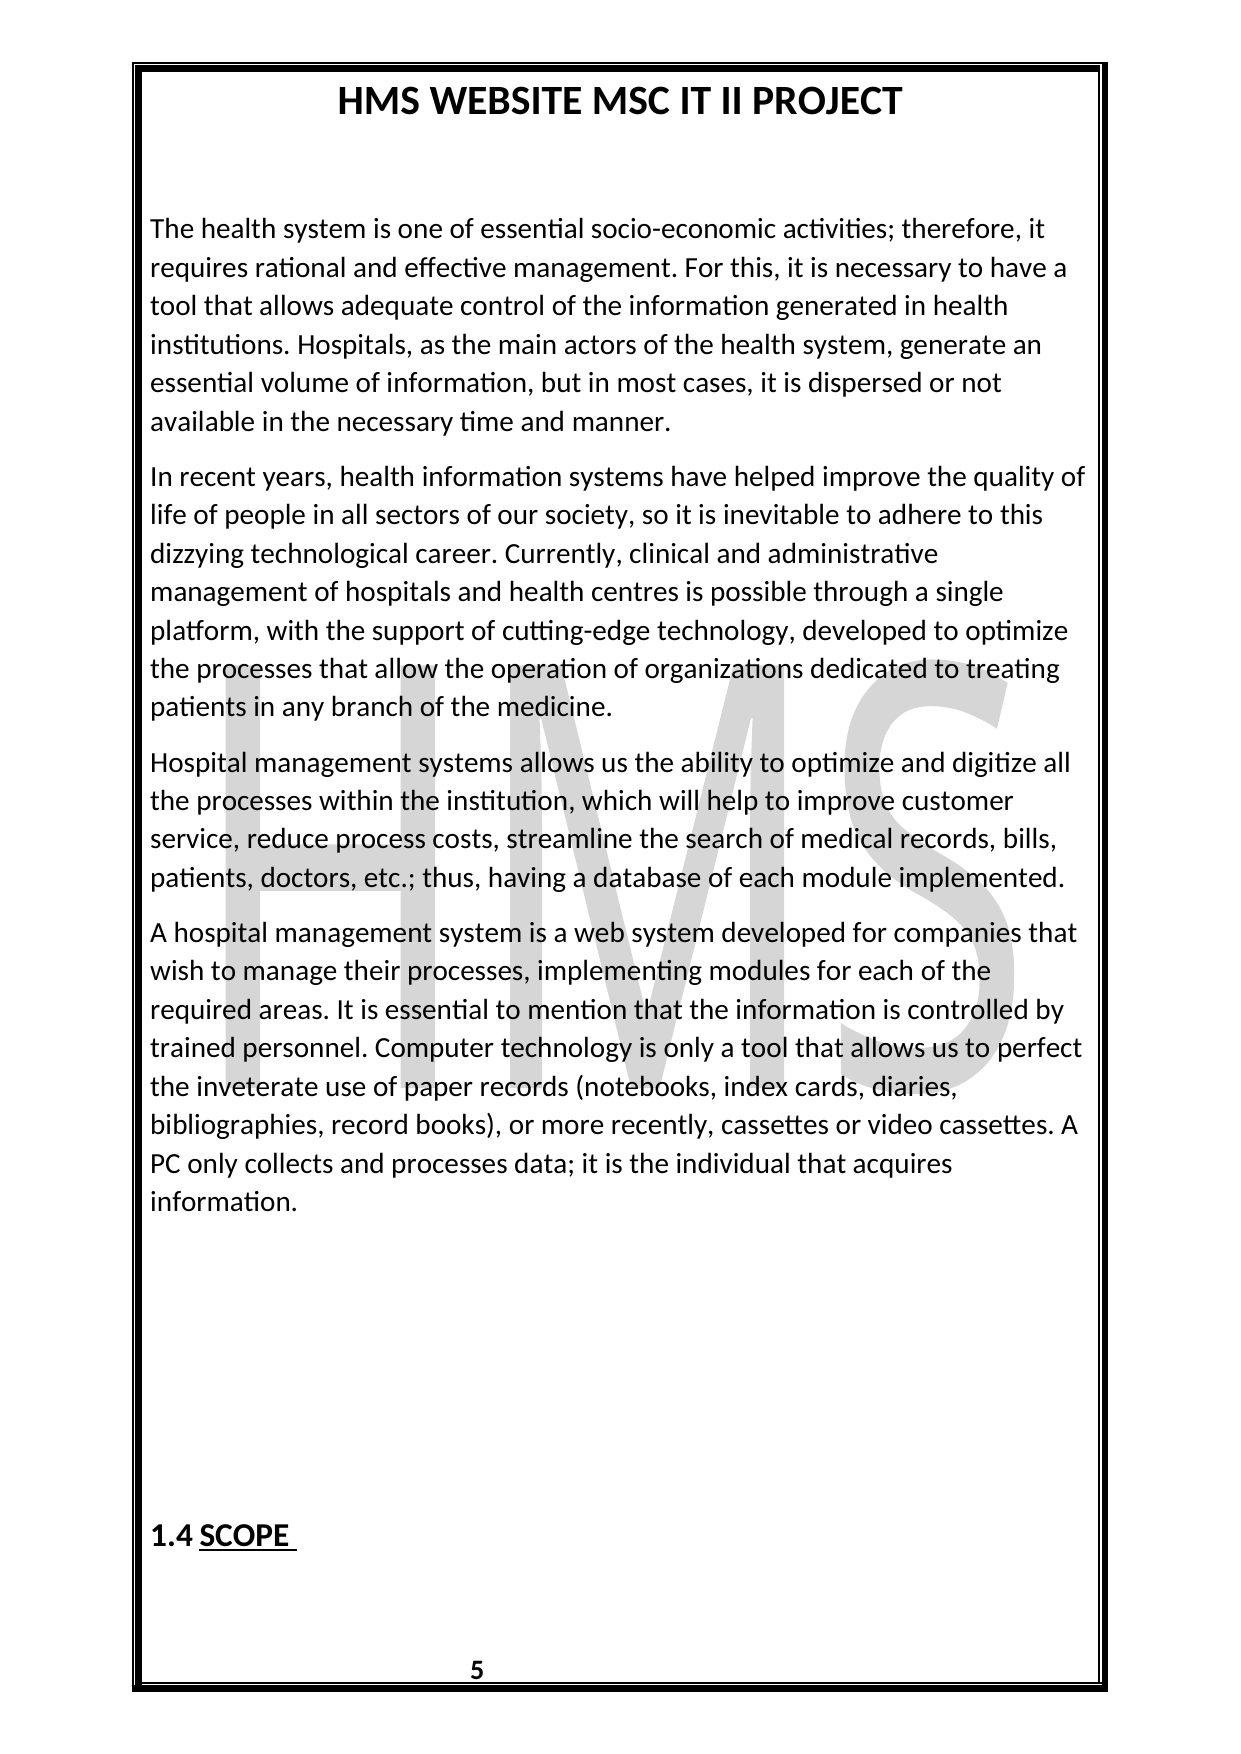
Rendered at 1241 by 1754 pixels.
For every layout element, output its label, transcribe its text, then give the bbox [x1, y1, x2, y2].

text 1.4 SCOPE [150, 1514, 1090, 1554]
text In recent years, health information systems have helped improve the quality of life of people in all sectors of our society, so it is inevitable to adhere to this dizzying technological career. Currently, clinical and administrative management of hospitals and health centres is possible through a single platform, with the support of cutting-edge technology, developed to optimize the processes that allow the operation of organizations dedicated to treating patients in any branch of the medicine. [150, 458, 1090, 724]
text The health system is one of essential socio-economic activities; therefore, it requires rational and effective management. For this, it is necessary to have a tool that allows adequate control of the information generated in health institutions. Hospitals, as the main actors of the health system, generate an essential volume of information, but in most cases, it is dispersed or not available in the necessary time and manner. [150, 211, 1090, 438]
text A hospital management system is a web system developed for companies that wish to manage their processes, implementing modules for each of the required areas. It is essential to mention that the information is controlled by trained personnel. Computer technology is only a tool that allows us to perfect the inveterate use of paper records (notebooks, index cards, diaries, bibliographies, record books), or more recently, cassettes or video cassettes. A PC only collects and processes data; it is the individual that acquires information. [150, 914, 1090, 1219]
text Hospital management systems allows us the ability to optimize and digitize all the processes within the institution, which will help to improve customer service, reduce process costs, streamline the search of medical records, bills, patients, doctors, etc.; thus, having a database of each module implemented. [150, 744, 1090, 894]
